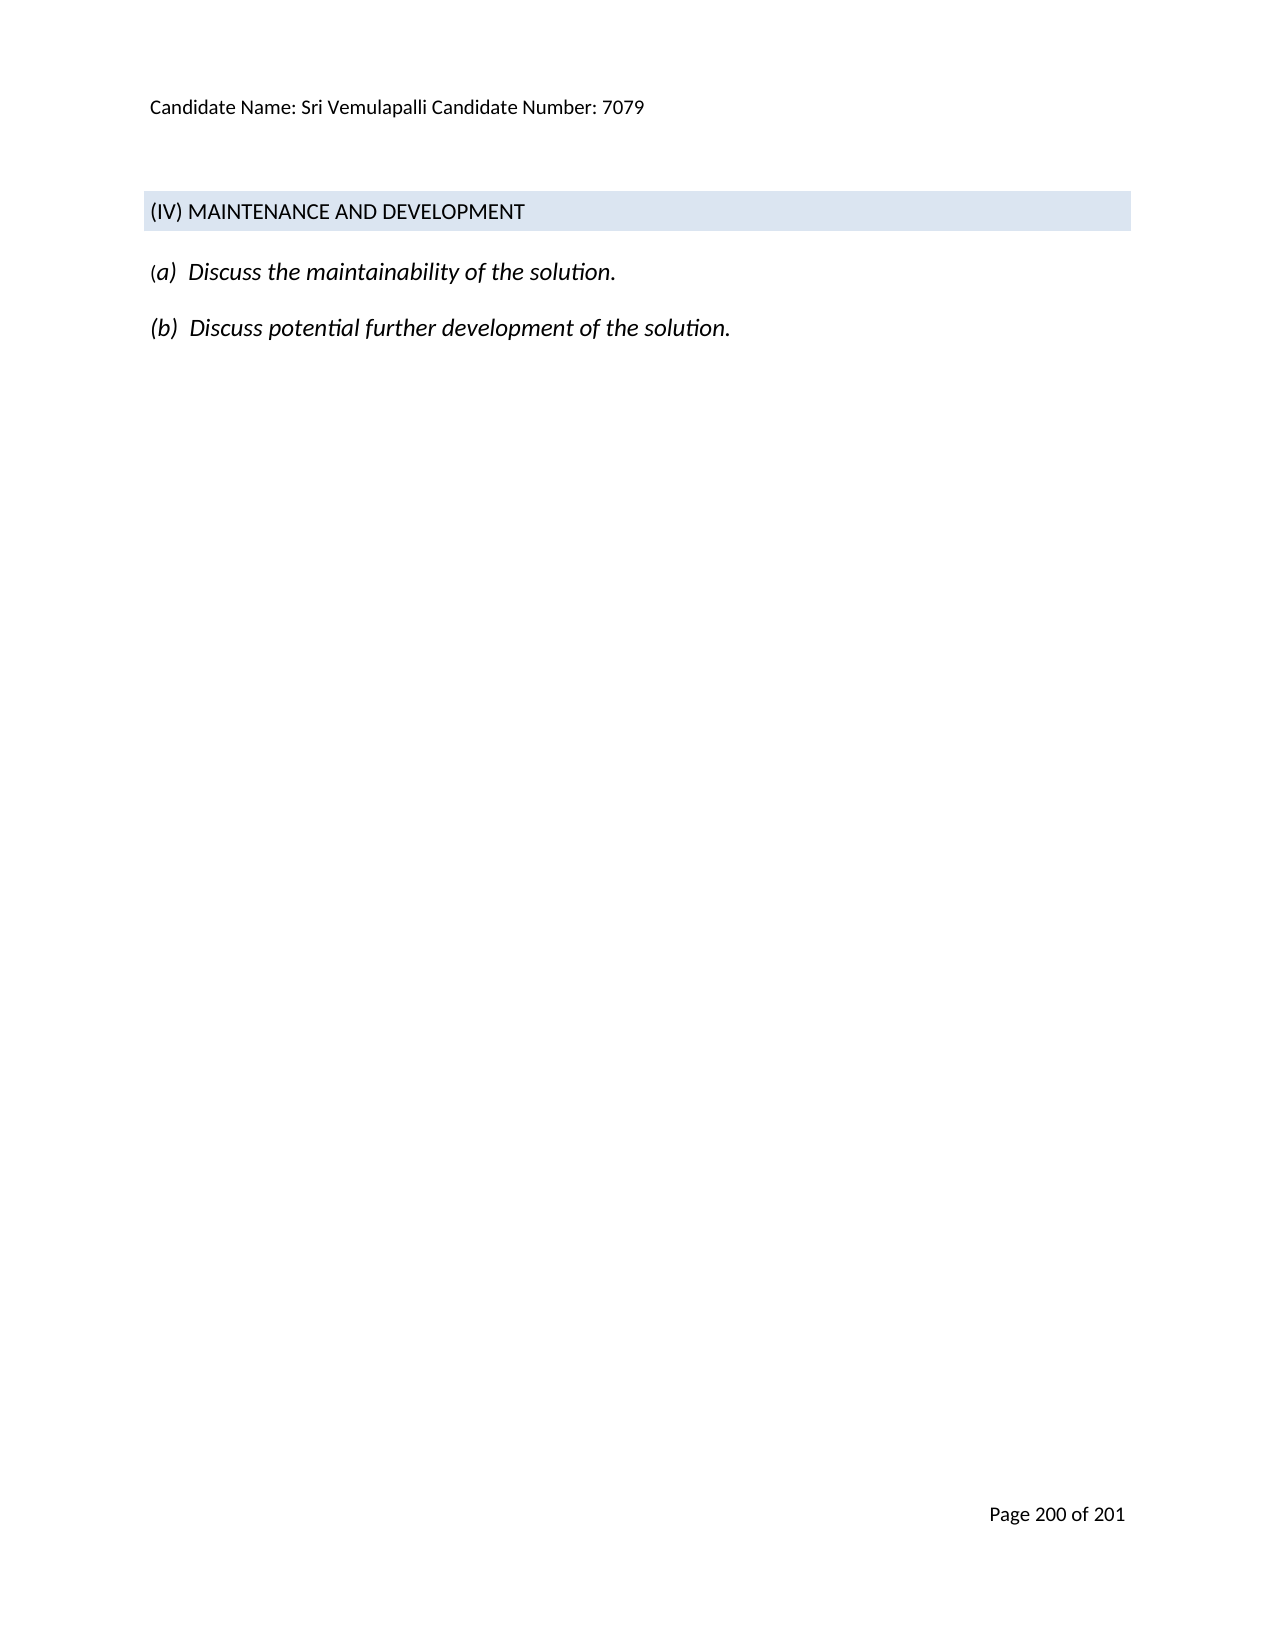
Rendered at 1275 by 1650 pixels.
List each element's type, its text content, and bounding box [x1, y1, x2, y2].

text (a) Discuss the maintainability of the solution. [150, 256, 1125, 287]
text (b) Discuss potential further development of the solution. [150, 312, 1125, 343]
subtitle (IV) MAINTENANCE AND DEVELOPMENT [150, 197, 1125, 225]
